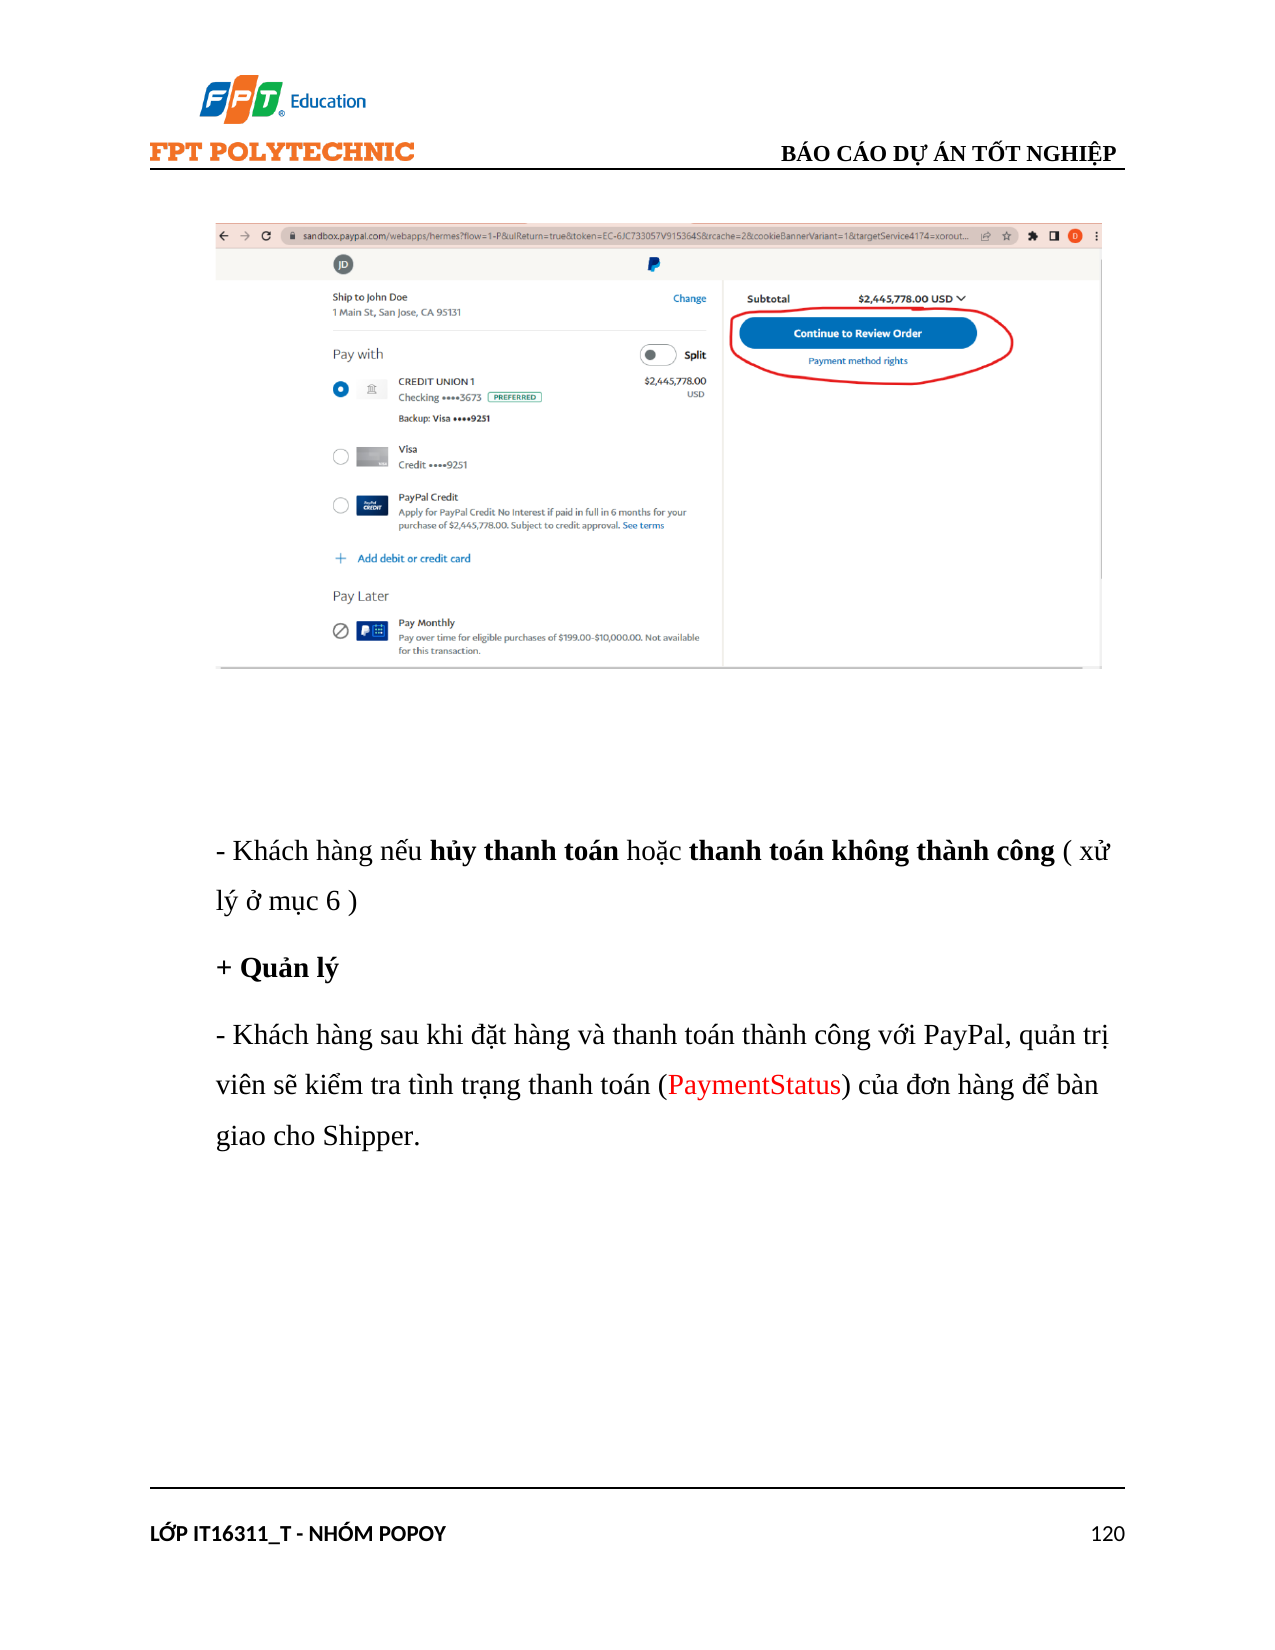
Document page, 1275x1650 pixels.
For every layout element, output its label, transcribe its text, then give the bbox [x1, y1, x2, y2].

picture [150, 75, 415, 161]
text + Quản lý [216, 950, 1125, 984]
text - Khách hàng nếu hủy thanh toán hoặc thanh toán không thành công ( xử lý ở mục 6 ) [216, 833, 1125, 917]
text - Khách hàng sau khi đặt hàng và thanh toán thành công với PayPal, quản trị viên sẽ kiểm tra tình trạng thanh toán (PaymentStatus) của đơn hàng để bàn giao cho Shipper. [216, 1017, 1125, 1151]
picture [215, 223, 1102, 669]
